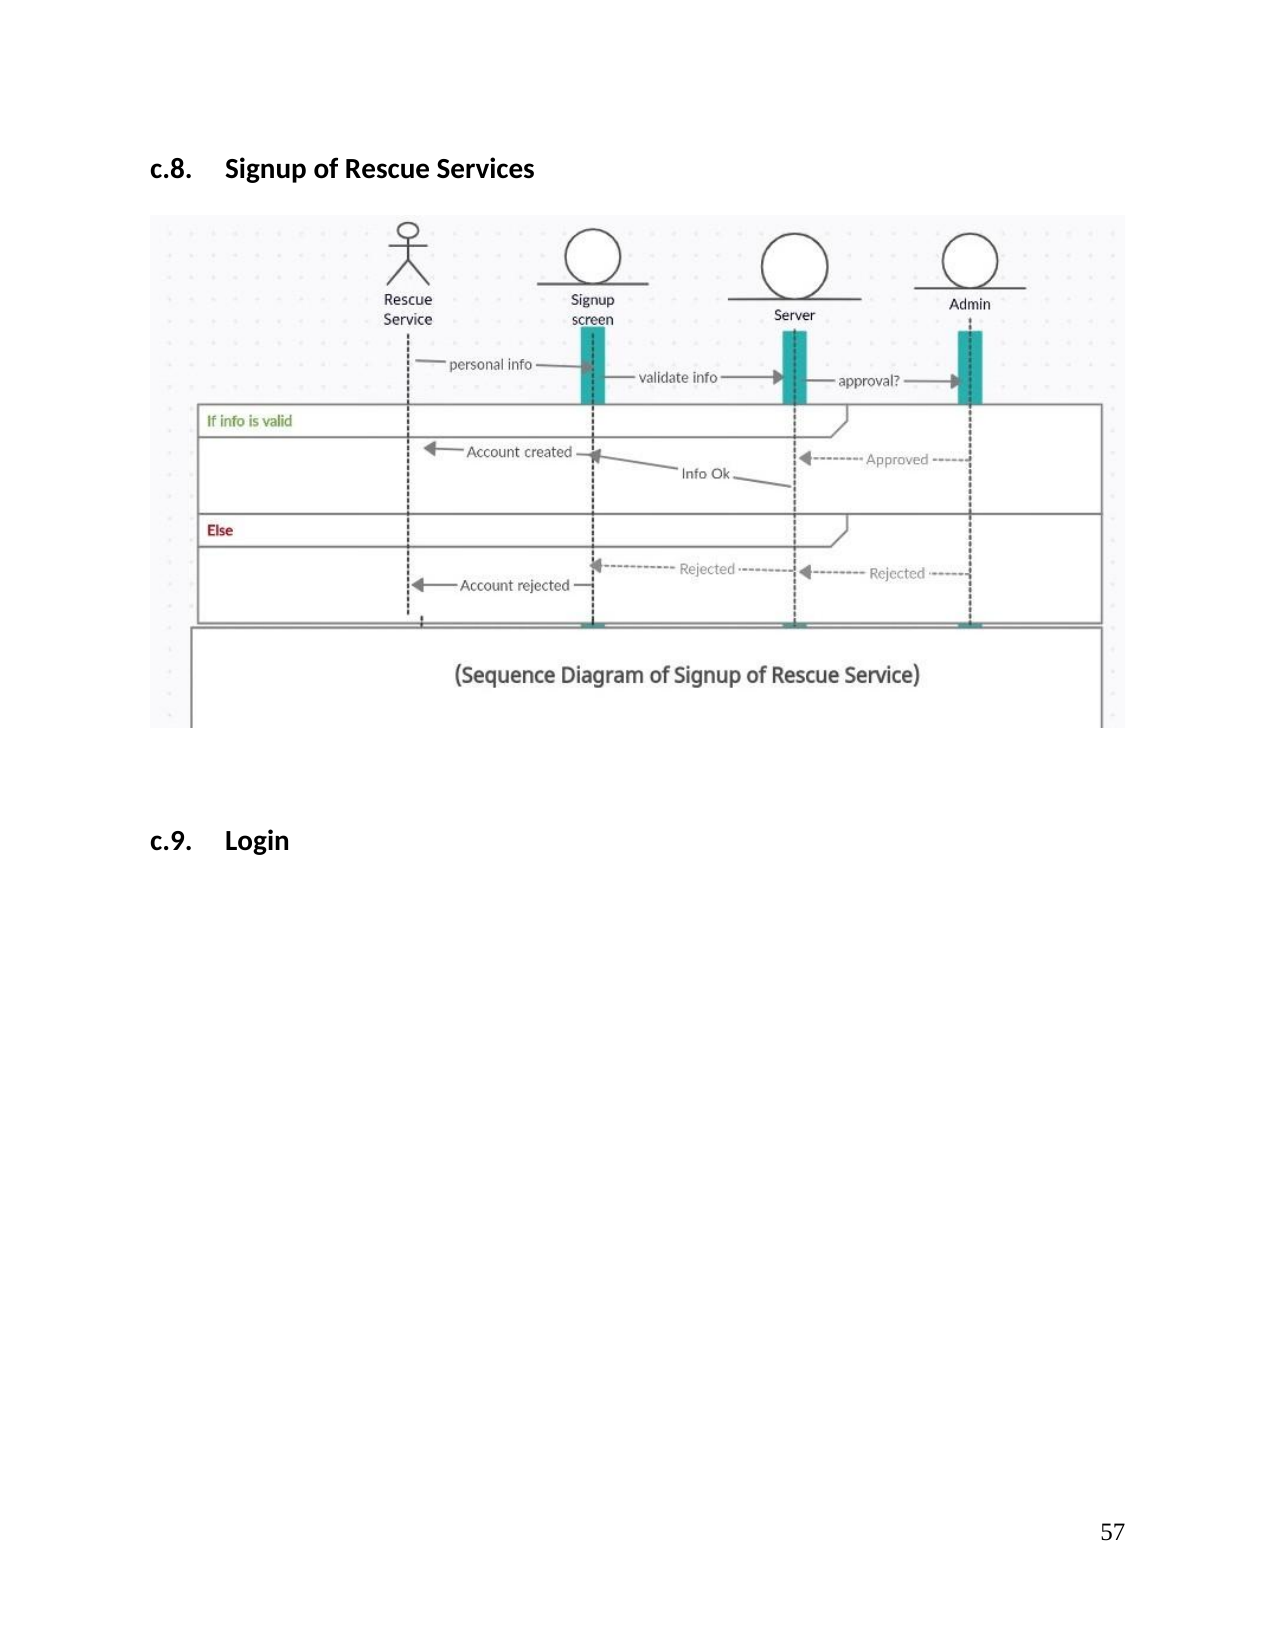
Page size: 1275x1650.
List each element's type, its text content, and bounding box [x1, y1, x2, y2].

list Signup of Rescue Services [150, 150, 1125, 186]
picture [150, 215, 1125, 728]
list Login [150, 822, 1125, 857]
